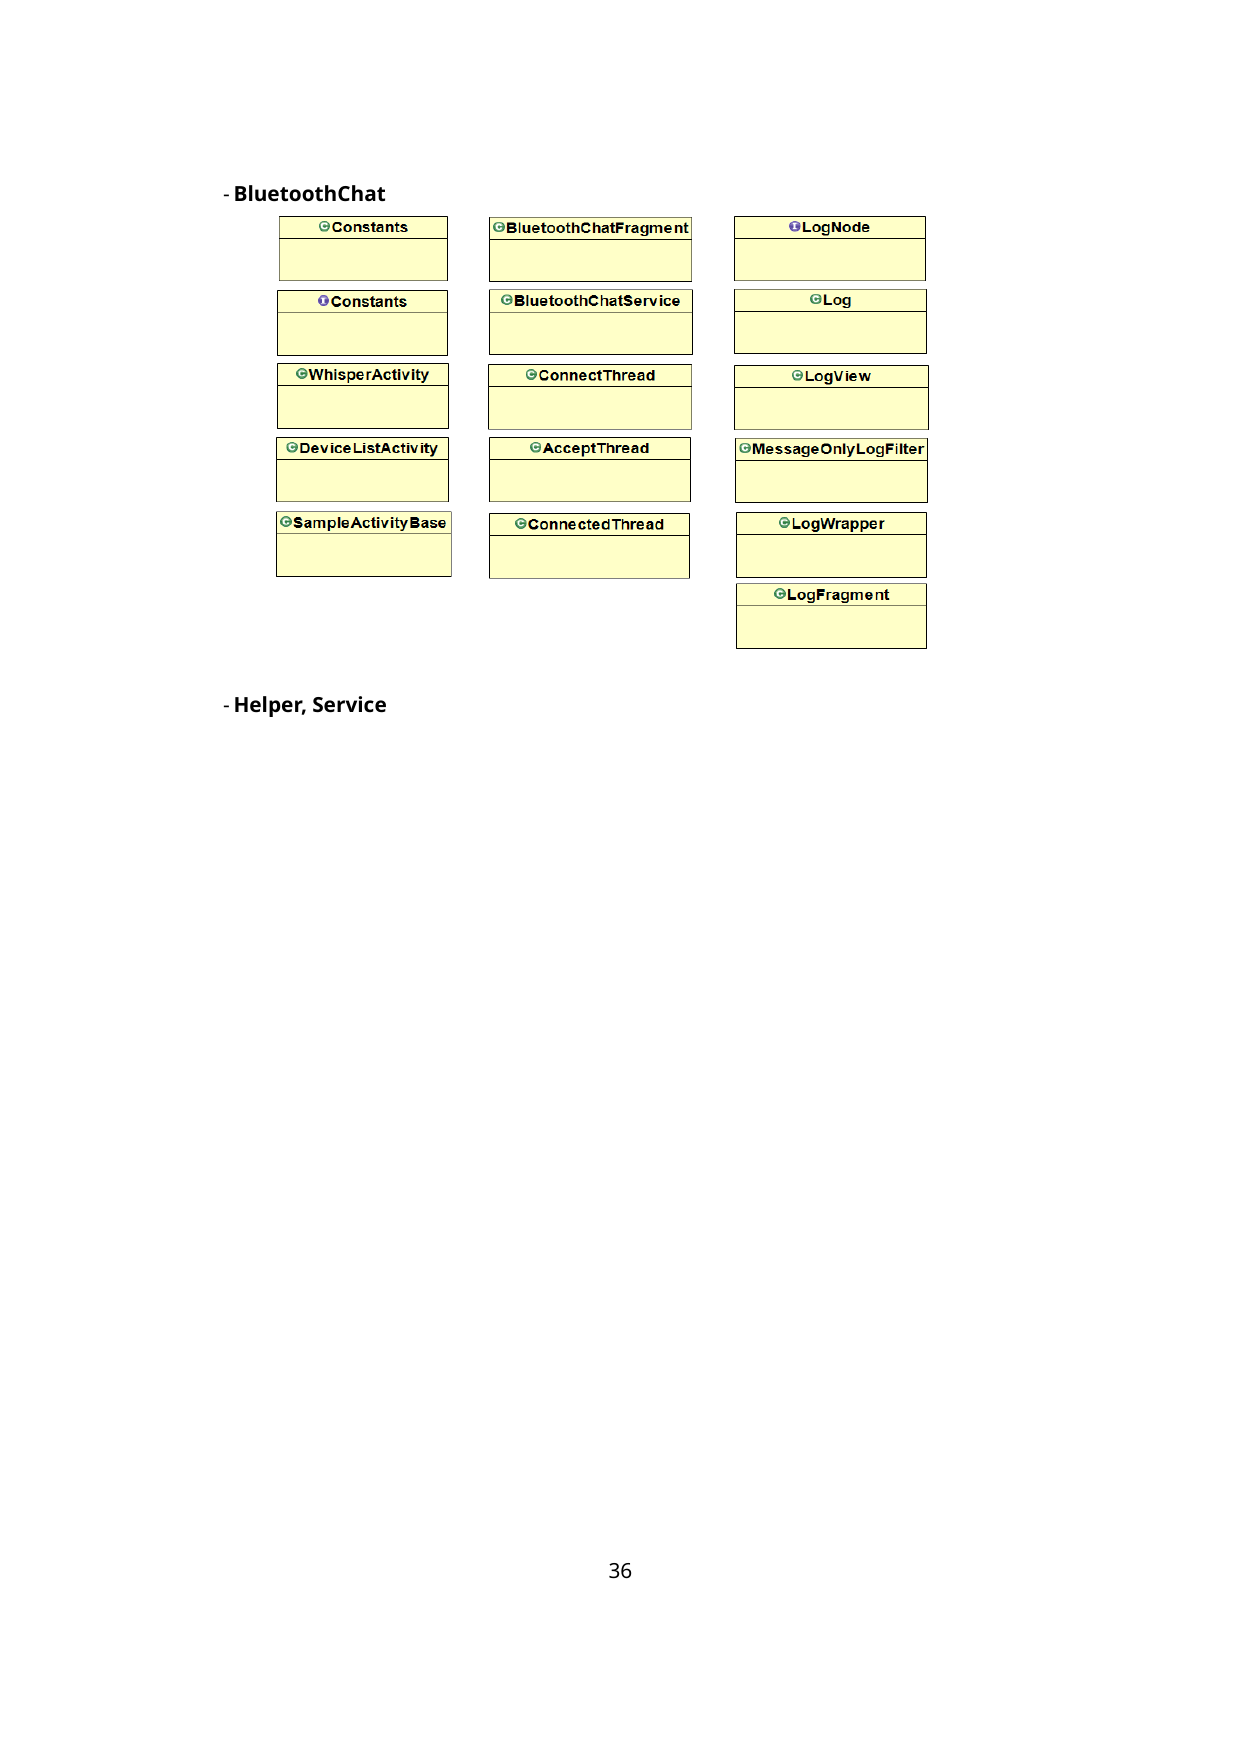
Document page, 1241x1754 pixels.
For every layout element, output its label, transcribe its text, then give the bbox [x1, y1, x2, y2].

list BluetoothChat [204, 177, 1098, 210]
list Helper, Service [204, 688, 1098, 721]
picture [273, 213, 930, 651]
